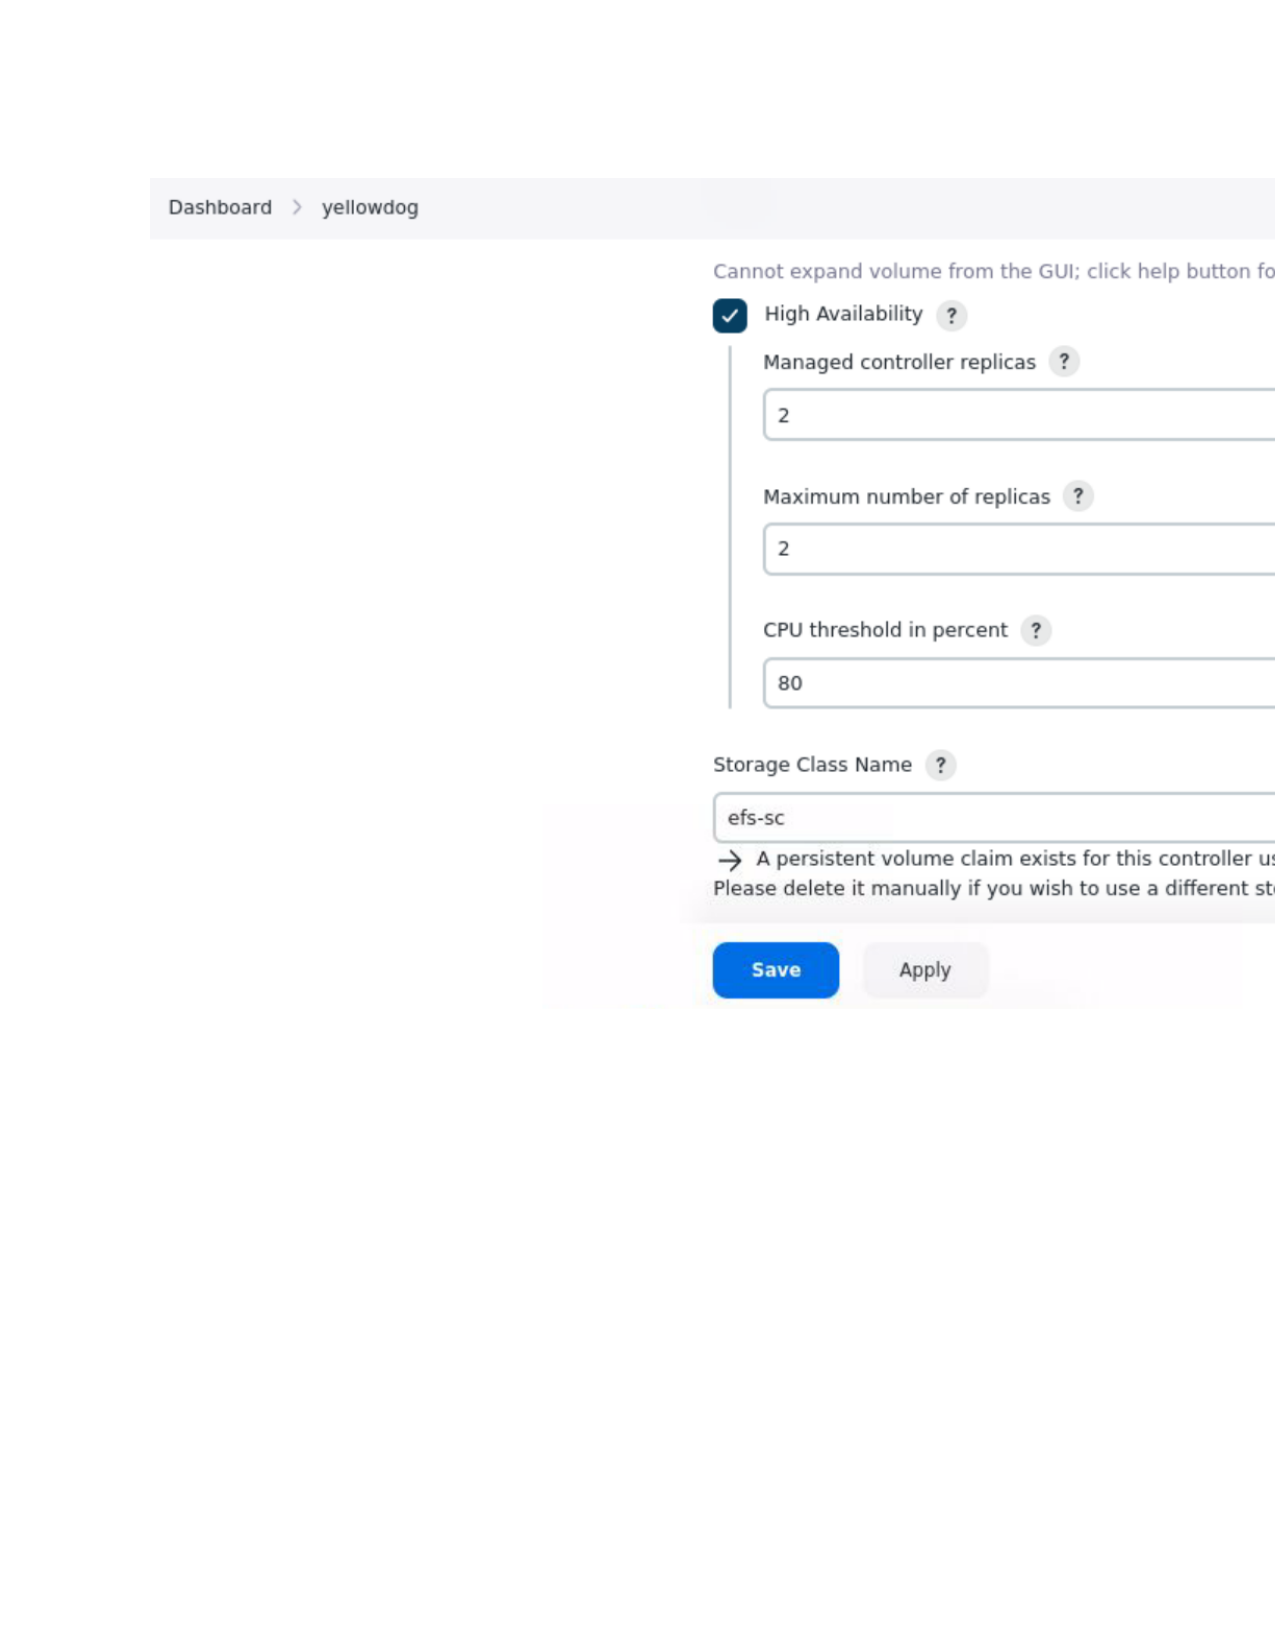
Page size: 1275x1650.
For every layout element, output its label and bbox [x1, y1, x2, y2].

picture [150, 178, 1275, 1009]
